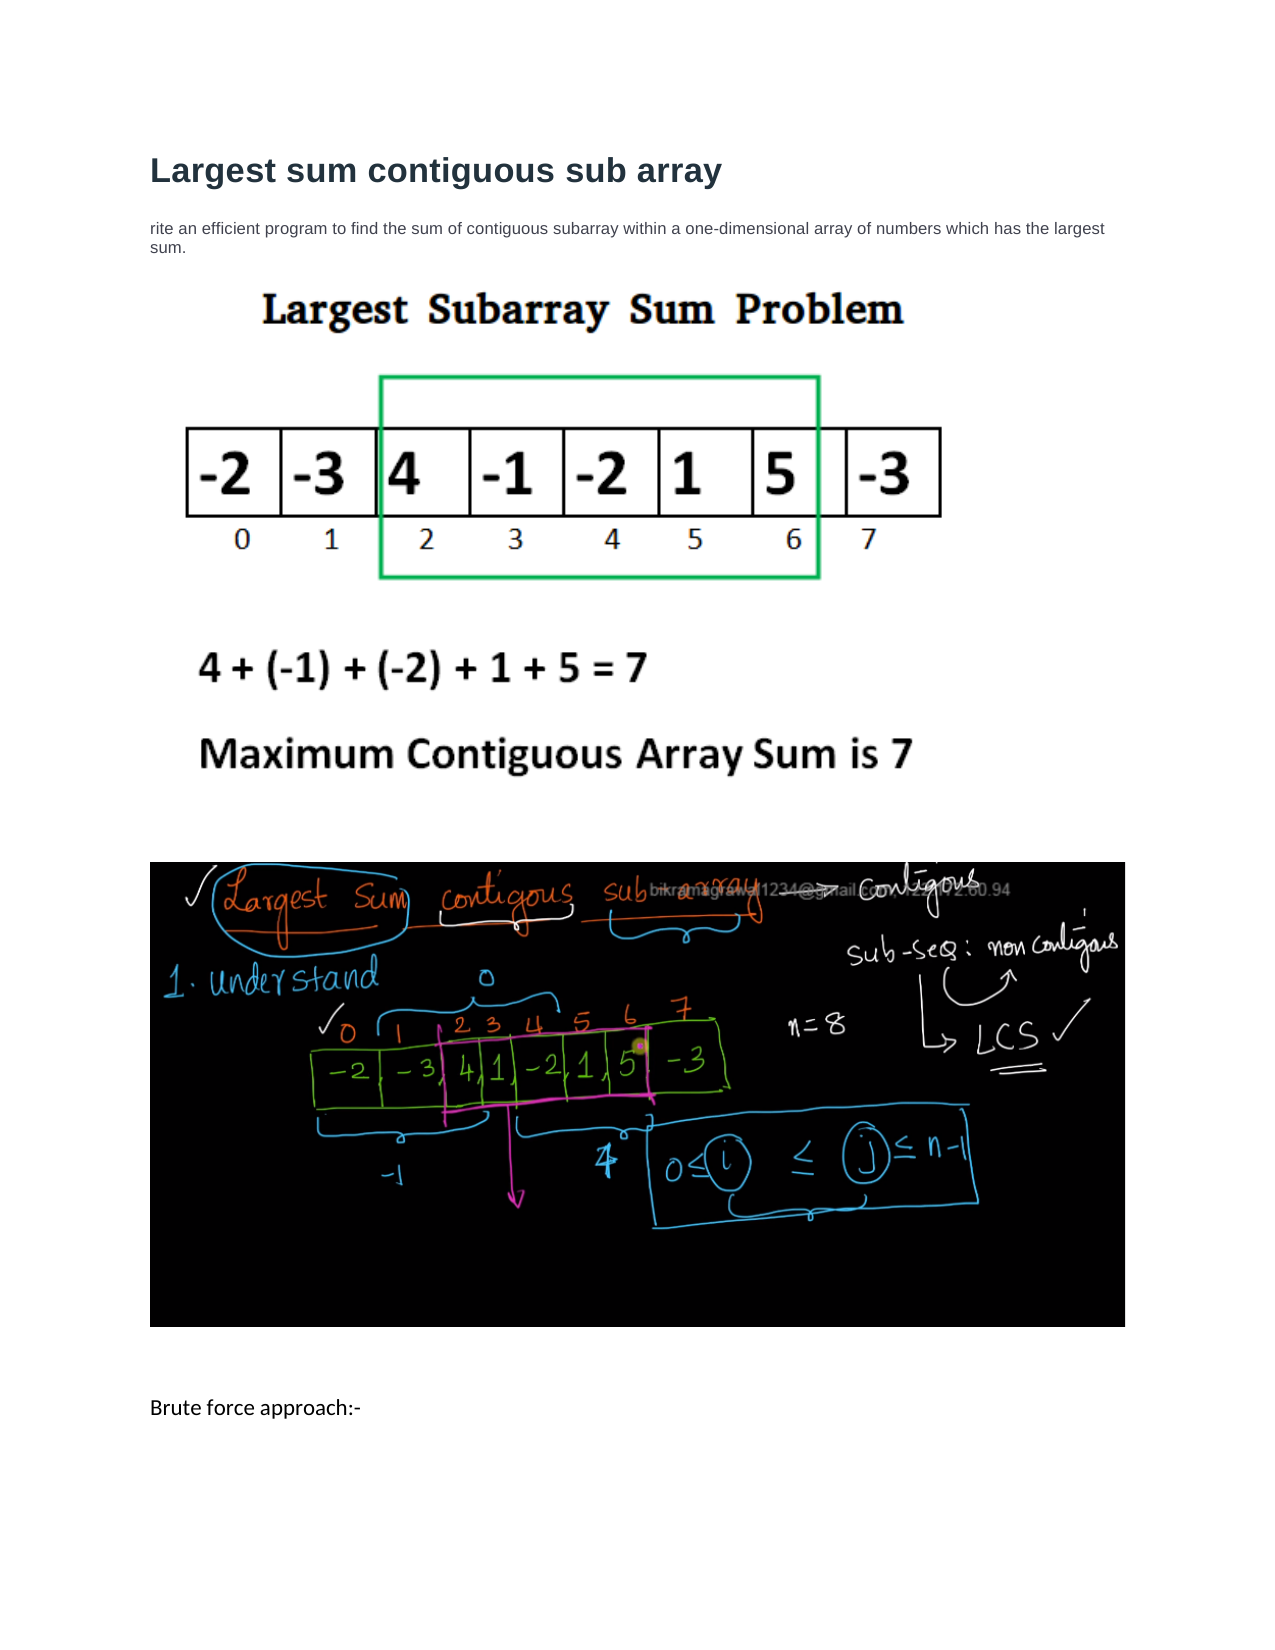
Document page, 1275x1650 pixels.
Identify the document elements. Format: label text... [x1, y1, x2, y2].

text rite an efficient program to find the sum of contiguous subarray within a one-dimensional array of numbers which has the largest sum. [150, 219, 1125, 257]
text Largest sum contiguous sub array [150, 150, 1125, 189]
text Brute force approach:- [150, 1393, 1125, 1421]
picture [150, 862, 1125, 1327]
picture [150, 266, 1031, 806]
